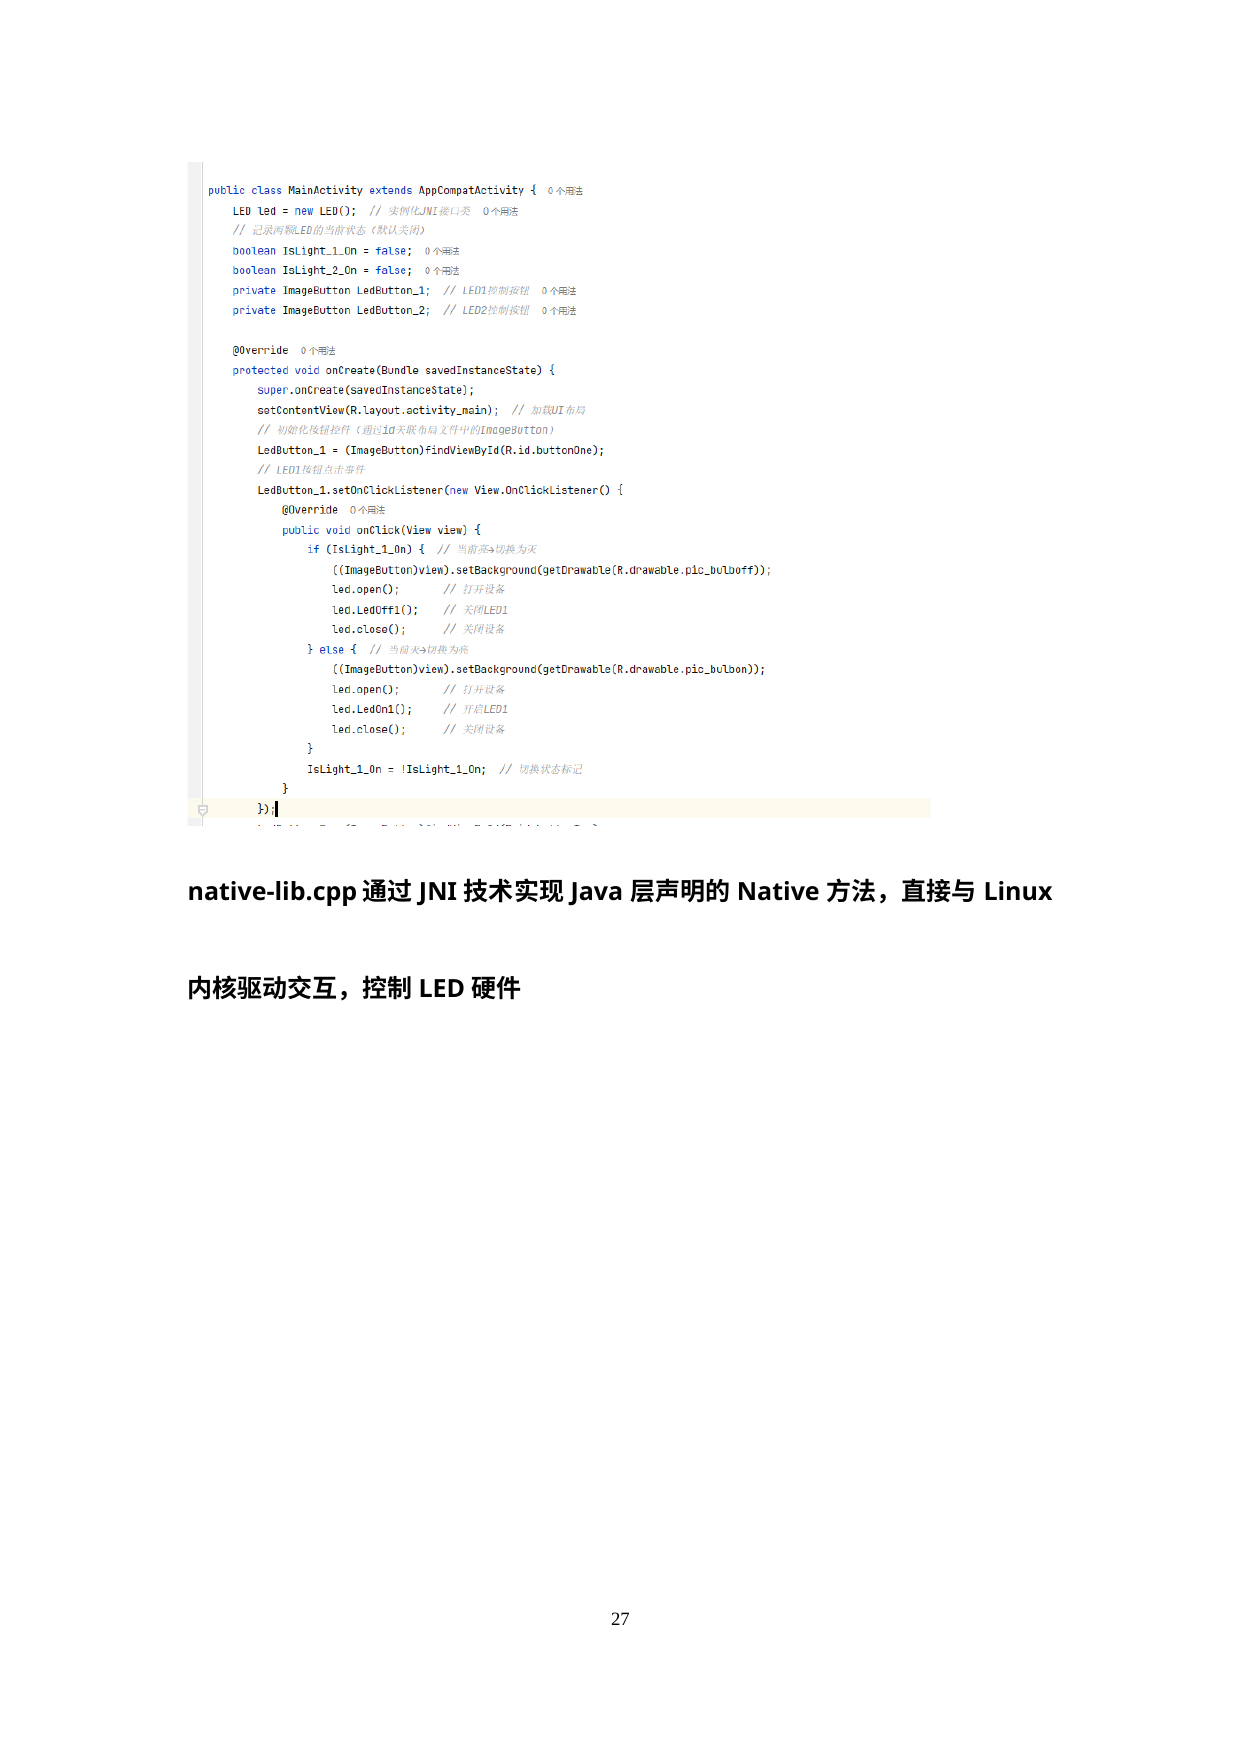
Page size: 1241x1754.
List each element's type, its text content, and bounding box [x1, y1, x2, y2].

text native-lib.cpp通过 JNI 技术实现 Java 层声明的 Native 方法，直接与 Linux 内核驱动交互，控制 LED 硬件 [187, 857, 1053, 1019]
picture [187, 162, 931, 826]
